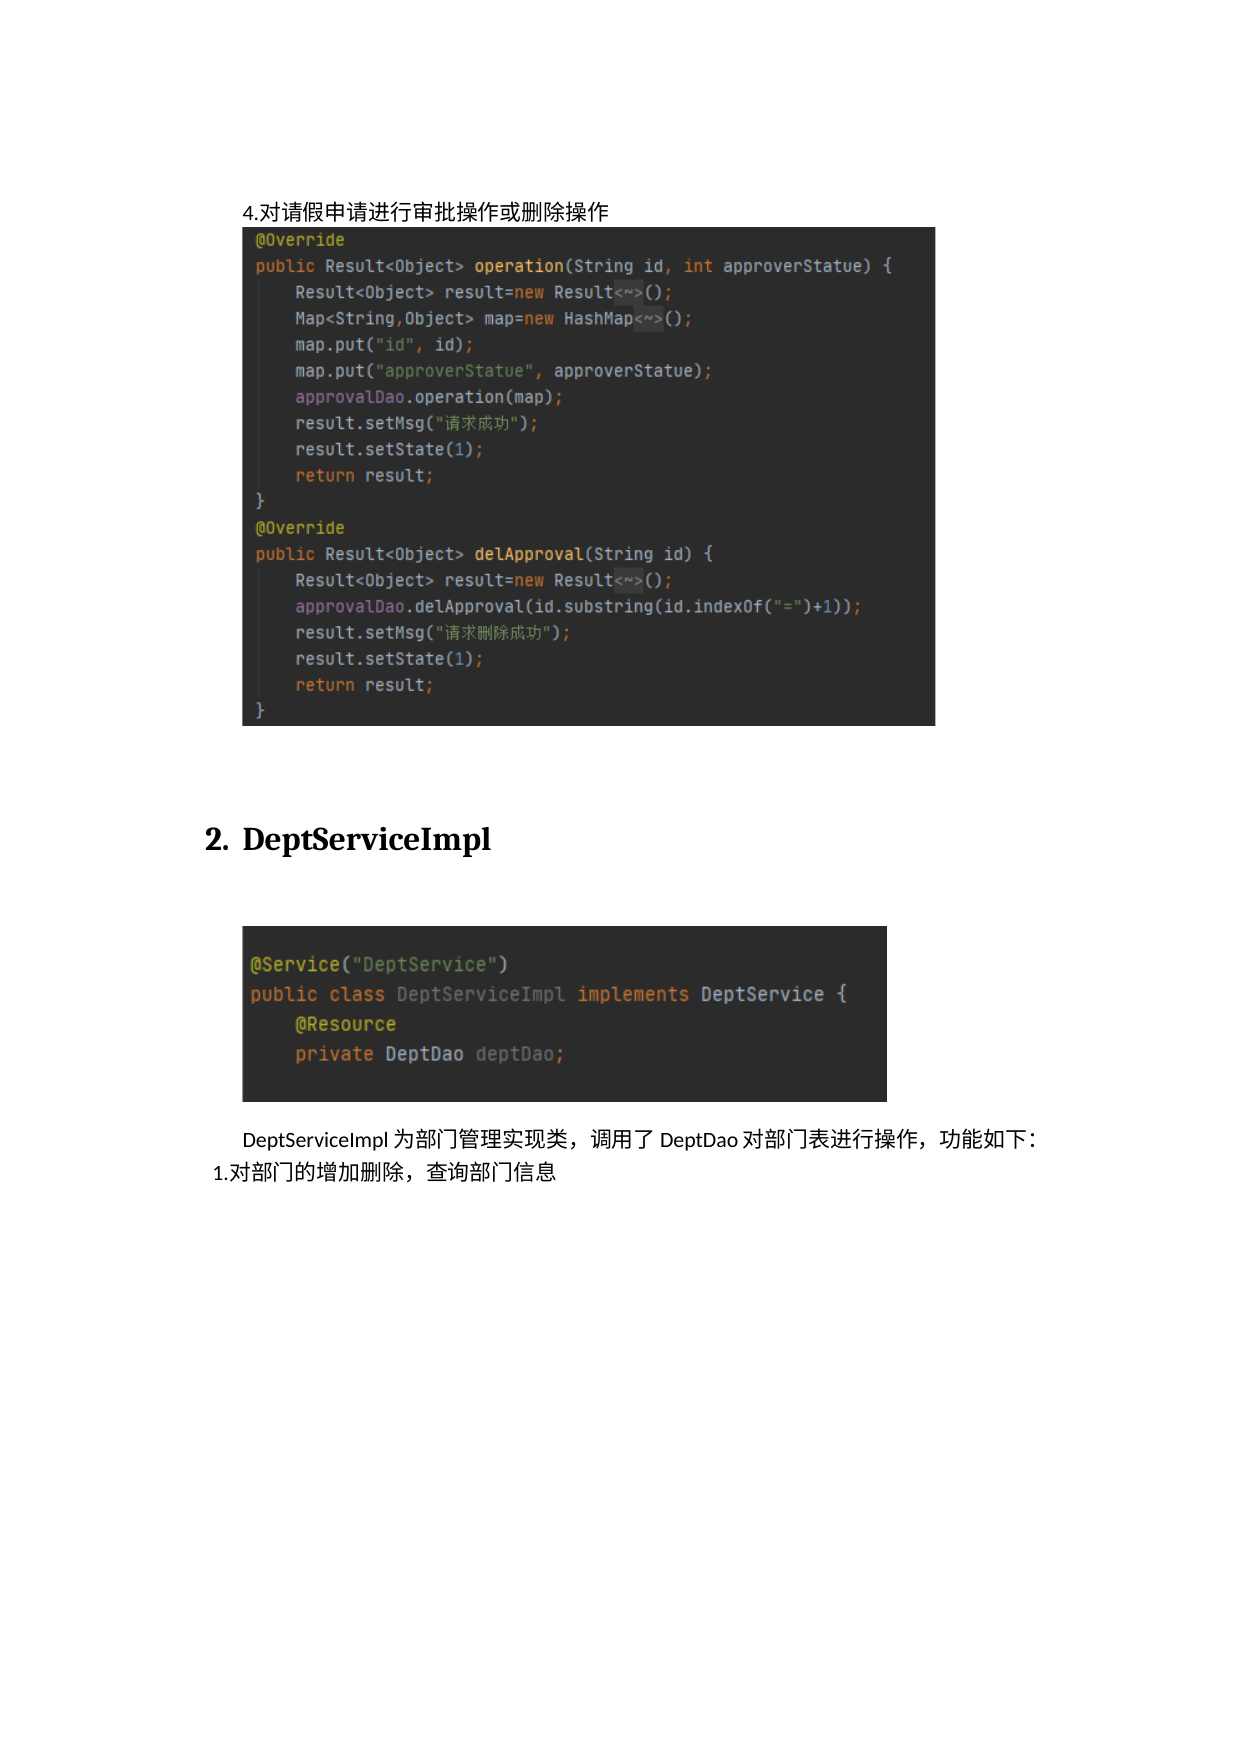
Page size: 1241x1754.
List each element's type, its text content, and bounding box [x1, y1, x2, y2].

subtitle DeptServiceImpl [205, 807, 1053, 872]
text DeptServiceImpl为部门管理实现类，调用了DeptDao对部门表进行操作，功能如下： [242, 1122, 1053, 1154]
picture [242, 926, 887, 1102]
text 4.对请假申请进行审批操作或删除操作 [187, 194, 1053, 227]
picture [242, 227, 936, 726]
text 1.对部门的增加删除，查询部门信息 [187, 1154, 1053, 1187]
